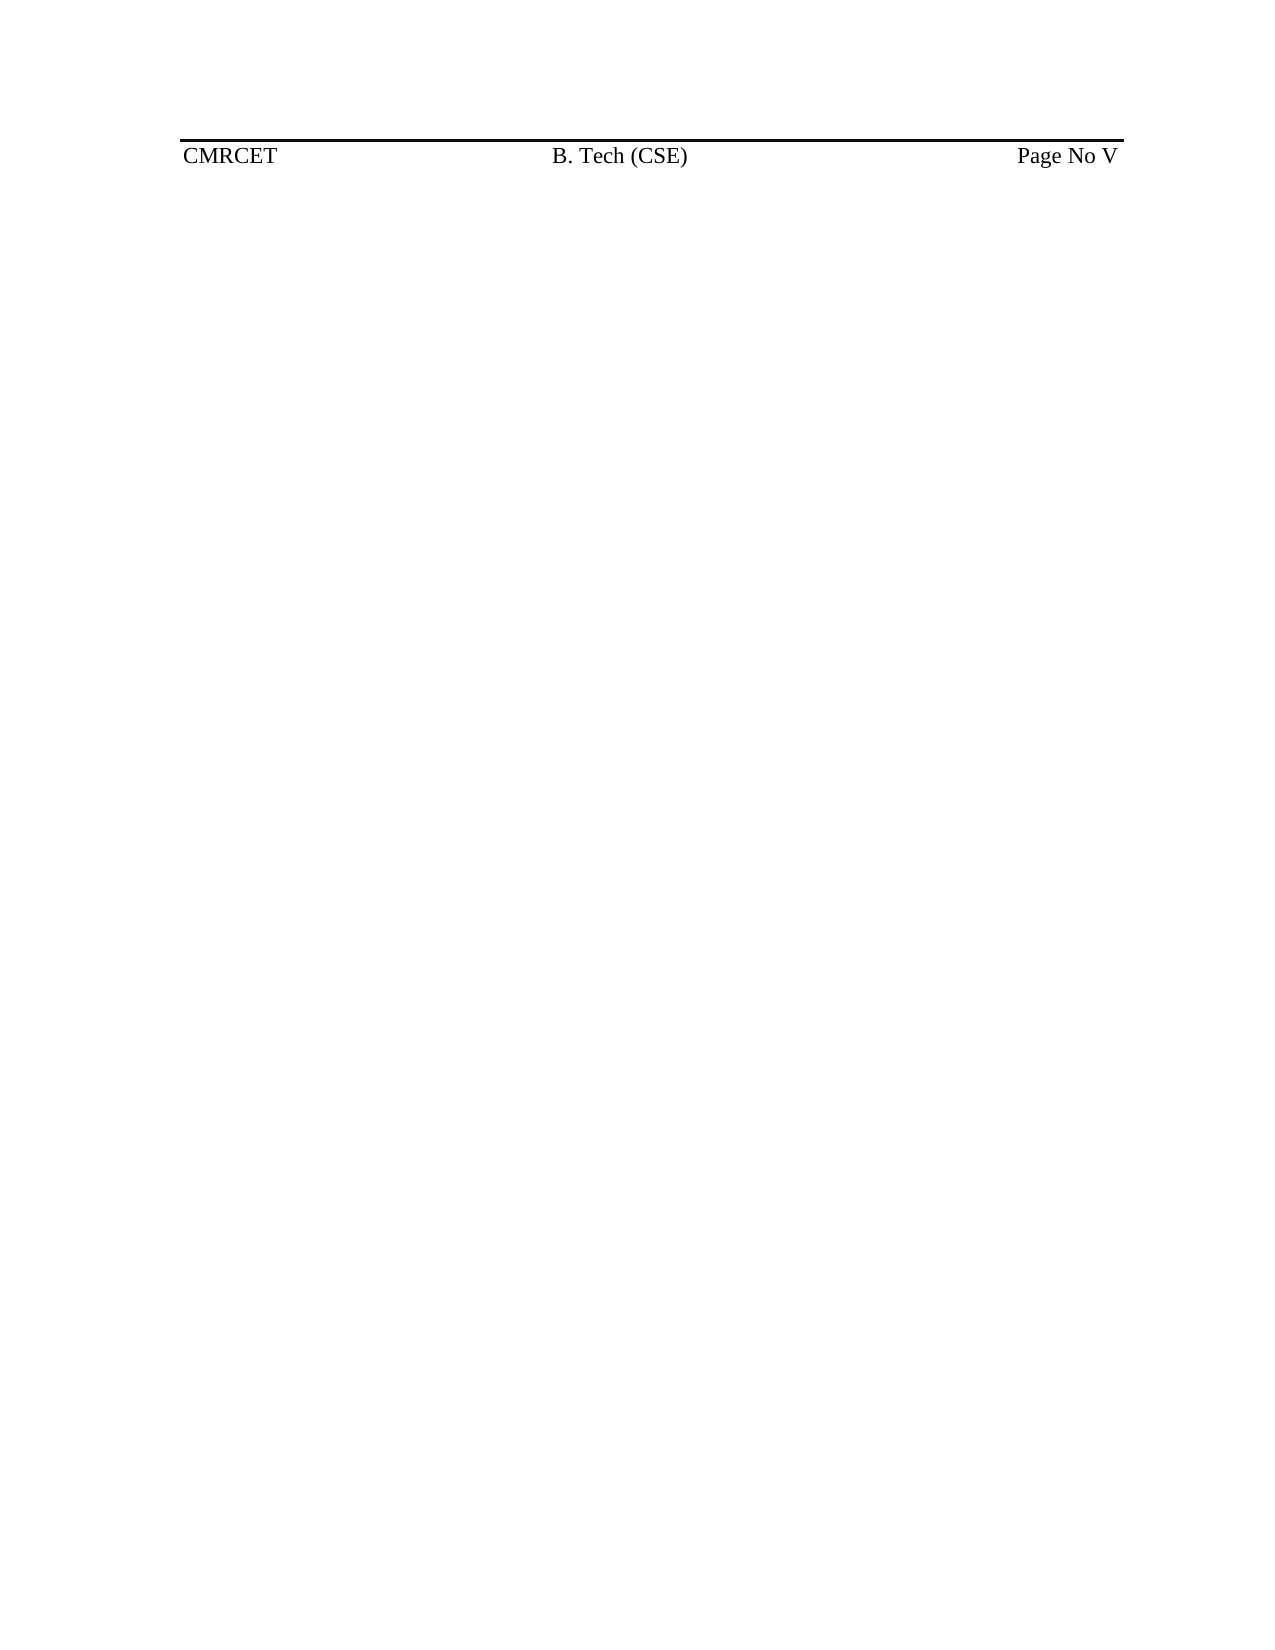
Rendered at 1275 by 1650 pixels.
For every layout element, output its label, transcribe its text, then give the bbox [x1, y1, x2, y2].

text CMRCET B. Tech (CSE) Page No V [177, 142, 1127, 169]
